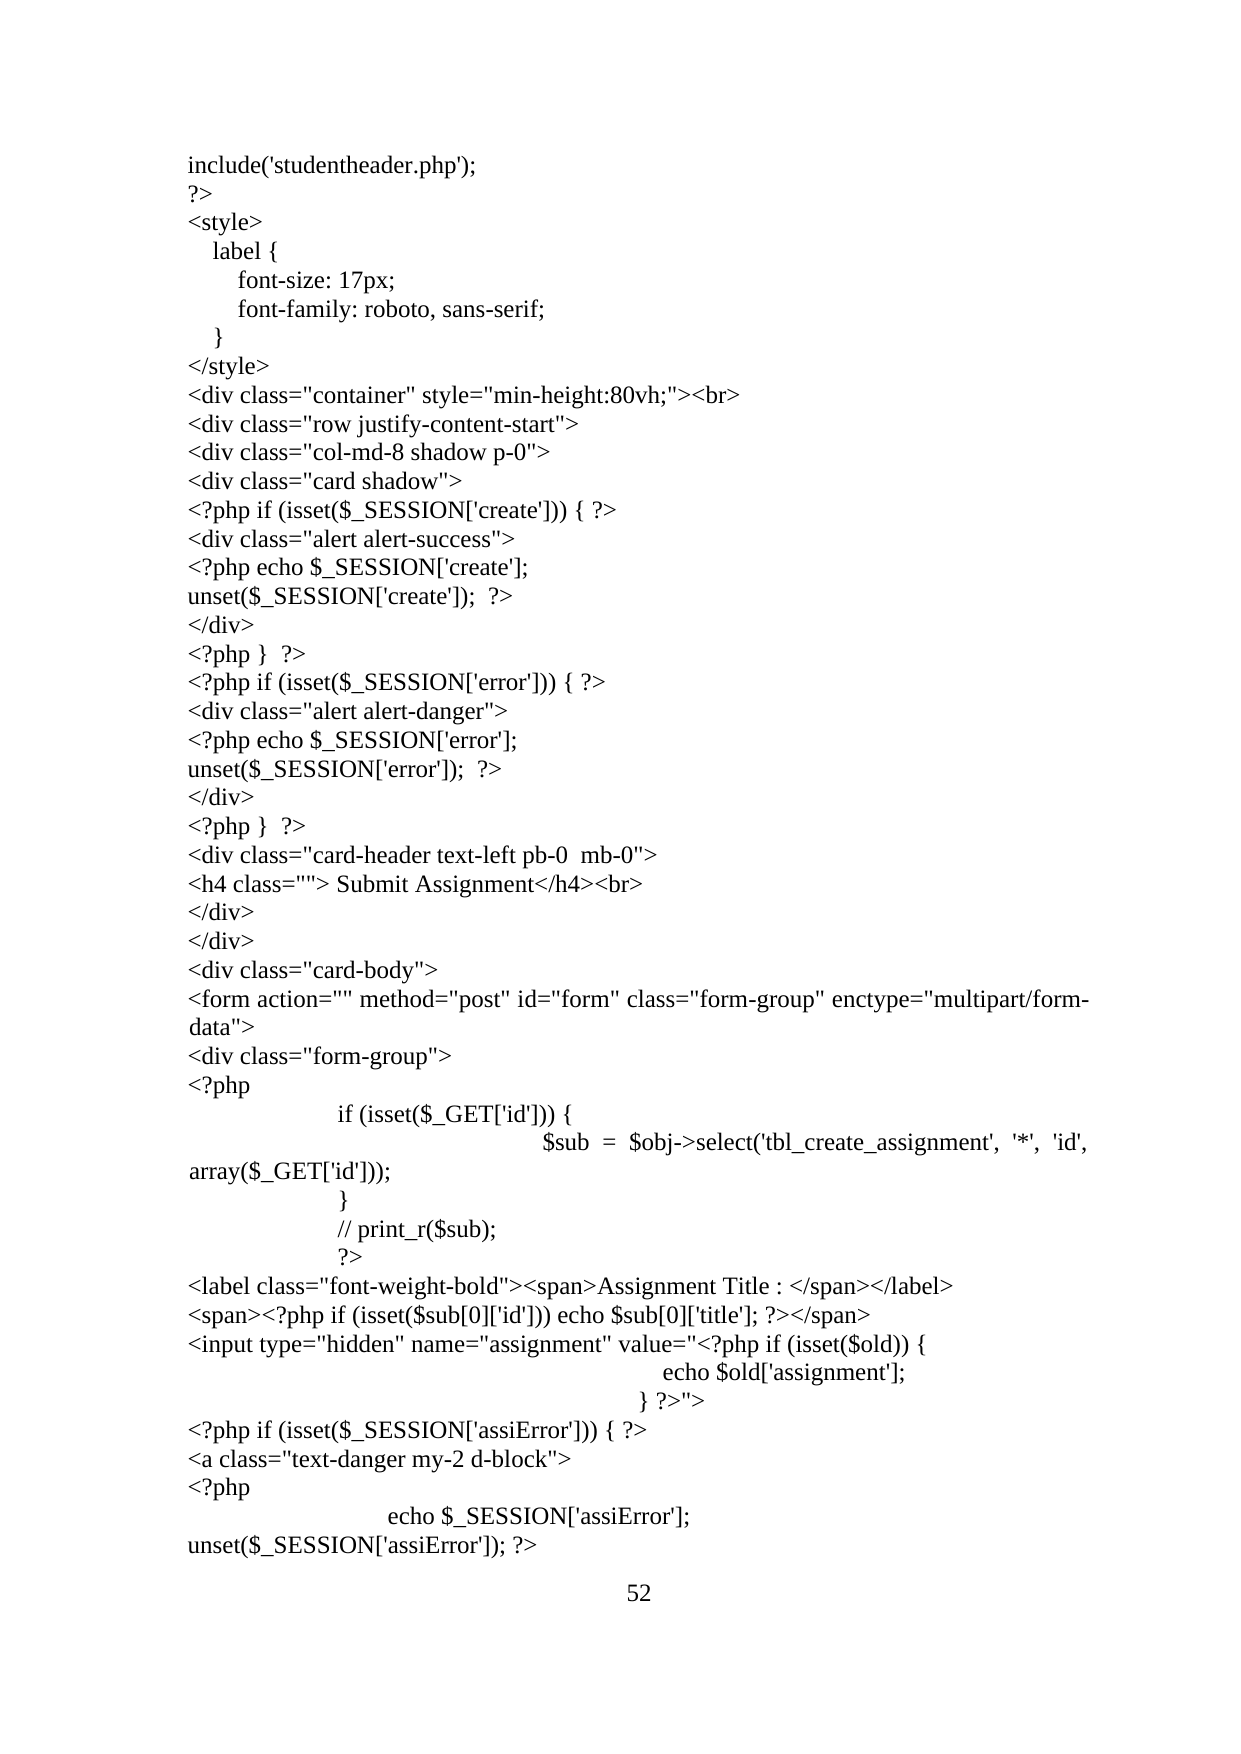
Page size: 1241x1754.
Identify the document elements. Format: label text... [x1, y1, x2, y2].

text // print_r($sub); [187, 1214, 1090, 1242]
text </style> [187, 351, 1090, 380]
text <?php echo $_SESSION['error']; [187, 725, 1090, 754]
text <a class="text-danger my-2 d-block"> [187, 1444, 1090, 1472]
text <div class="card-header text-left pb-0 mb-0"> [187, 840, 1090, 869]
text <input type="hidden" name="assignment" value="<?php if (isset($old)) { [187, 1329, 1090, 1357]
text <div class="container" style="min-height:80vh;"><br> [187, 380, 1090, 409]
text <div class="alert alert-danger"> [187, 696, 1090, 725]
text } ?>"> [187, 1386, 1090, 1415]
text </div> [187, 782, 1090, 811]
text <?php if (isset($_SESSION['error'])) { ?> [187, 667, 1090, 696]
text <div class="alert alert-success"> [187, 524, 1090, 552]
text label { [187, 236, 1090, 265]
text <style> [187, 207, 1090, 236]
text <div class="form-group"> [187, 1041, 1090, 1070]
text <?php [187, 1070, 1090, 1099]
text echo $old['assignment']; [187, 1357, 1090, 1386]
text <?php } ?> [187, 811, 1090, 840]
text } [187, 1185, 1090, 1214]
text <div class="card-body"> [187, 955, 1090, 984]
text <?php [187, 1472, 1090, 1501]
text } [187, 322, 1090, 351]
text <h4 class=""> Submit Assignment</h4><br> [187, 869, 1090, 897]
text <div class="card shadow"> [187, 466, 1090, 495]
text <?php if (isset($_SESSION['create'])) { ?> [187, 495, 1090, 524]
text </div> [187, 610, 1090, 639]
text unset($_SESSION['error']); ?> [187, 754, 1090, 782]
text ?> [187, 1242, 1090, 1271]
text <label class="font-weight-bold"><span>Assignment Title : </span></label> [187, 1271, 1090, 1300]
text font-size: 17px; [187, 265, 1090, 294]
text include('studentheader.php'); [187, 150, 1090, 179]
text <?php if (isset($_SESSION['assiError'])) { ?> [187, 1415, 1090, 1444]
text <span><?php if (isset($sub[0]['id'])) echo $sub[0]['title']; ?></span> [187, 1300, 1090, 1329]
text <form action="" method="post" id="form" class="form-group" enctype="multipart/form-data"> [187, 984, 1090, 1041]
text unset($_SESSION['assiError']); ?> [187, 1530, 1090, 1559]
text ?> [187, 179, 1090, 207]
text $sub = $obj->select('tbl_create_assignment', '*', 'id', array($_GET['id'])); [187, 1127, 1090, 1185]
text unset($_SESSION['create']); ?> [187, 581, 1090, 610]
text <div class="col-md-8 shadow p-0"> [187, 437, 1090, 466]
text <?php echo $_SESSION['create']; [187, 552, 1090, 581]
text if (isset($_GET['id'])) { [187, 1099, 1090, 1127]
text font-family: roboto, sans-serif; [187, 294, 1090, 322]
text echo $_SESSION['assiError']; [187, 1501, 1090, 1530]
text </div> [187, 897, 1090, 926]
text <div class="row justify-content-start"> [187, 409, 1090, 437]
text <?php } ?> [187, 639, 1090, 667]
text </div> [187, 926, 1090, 955]
